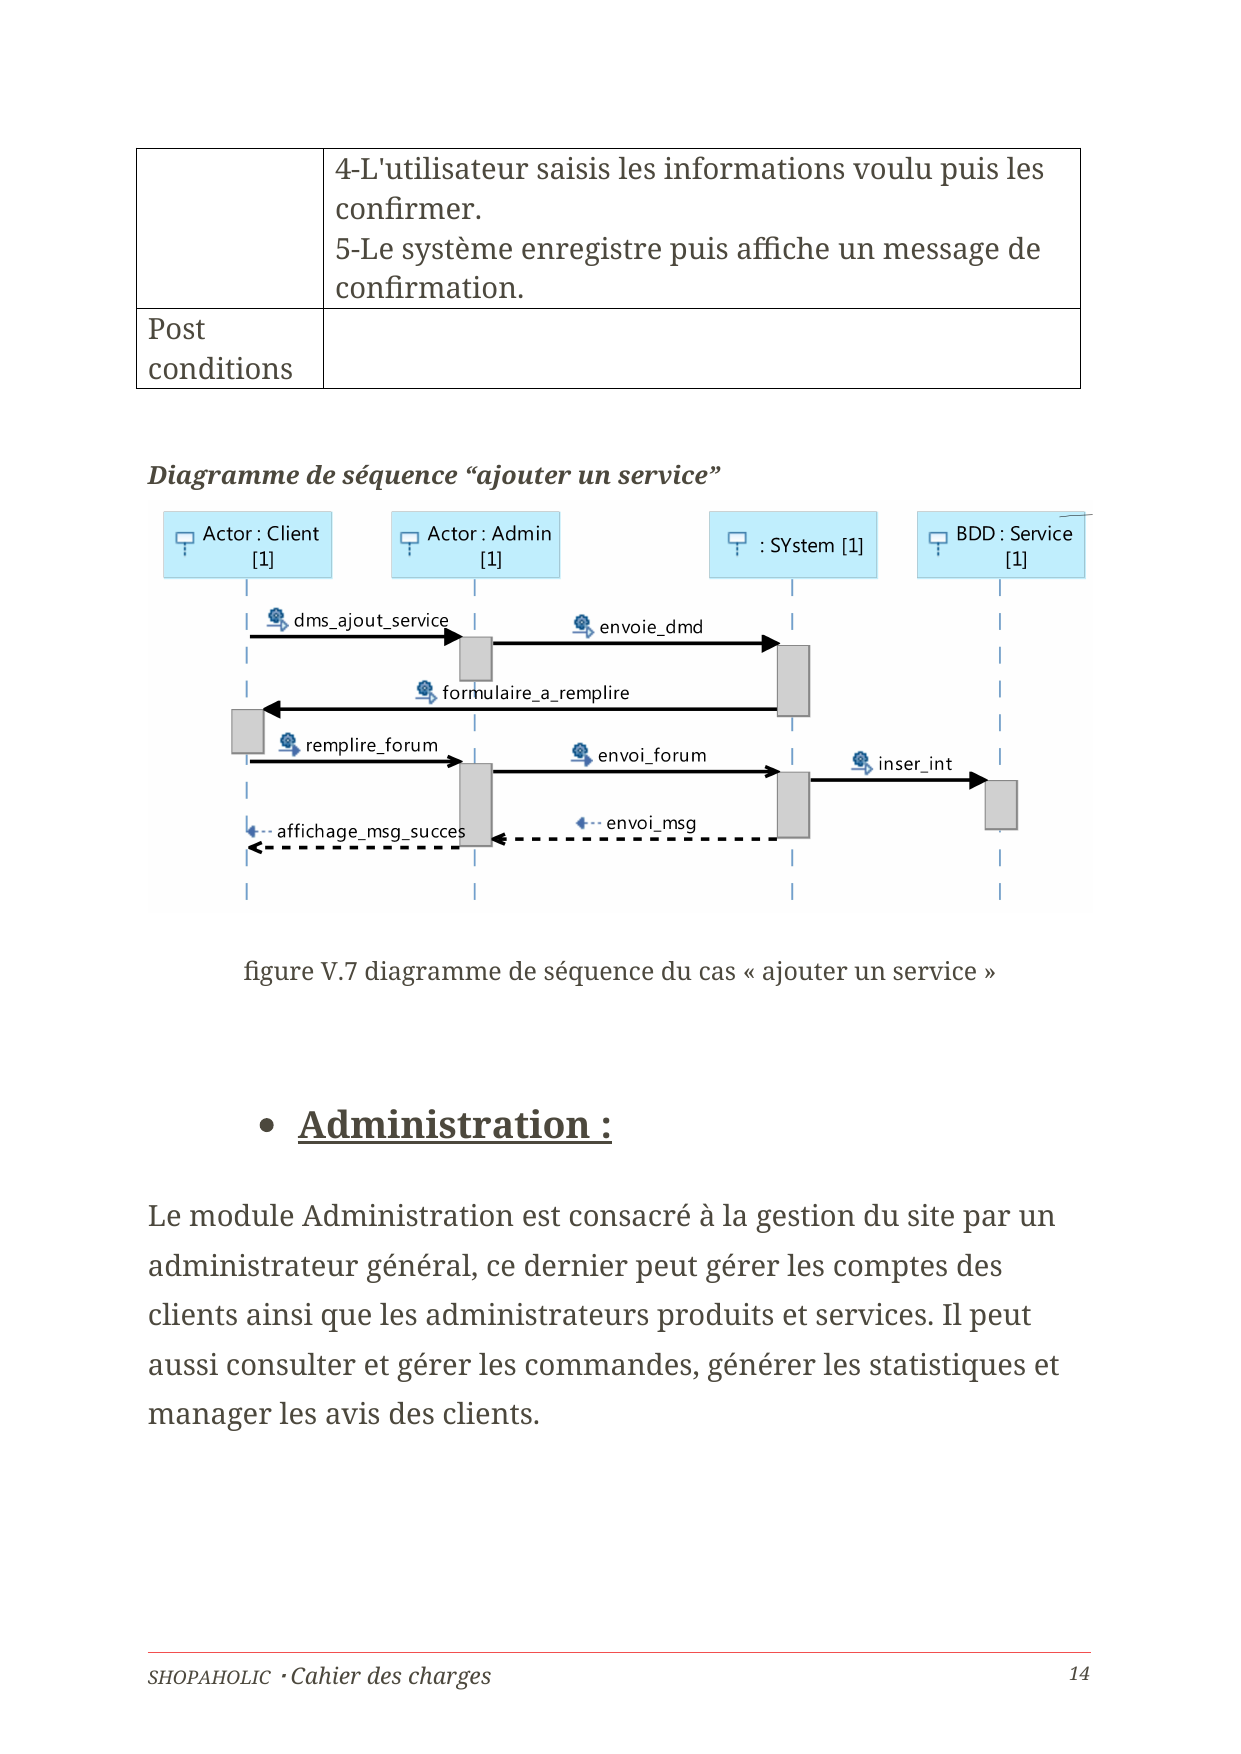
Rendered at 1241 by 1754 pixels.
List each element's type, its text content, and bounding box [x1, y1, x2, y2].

subtitle Diagramme de séquence “ajouter un service” [148, 458, 1093, 492]
table_cell [324, 309, 1080, 388]
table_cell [137, 149, 323, 307]
text Le module Administration est consacré à la gestion du site par un administrateur général, ce dernier peut gérer les comptes des clients ainsi que les administrateurs produits et services. Il peut aussi consulter et gérer les commandes, générer les statistiques et manager les avis des clients. [148, 1195, 1093, 1433]
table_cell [324, 149, 1080, 307]
text figure V.7 diagramme de séquence du cas « ajouter un service » [148, 953, 1093, 987]
table_cell Post conditions [137, 309, 323, 388]
picture [147, 500, 1093, 913]
list Administration : [260, 1098, 1093, 1149]
